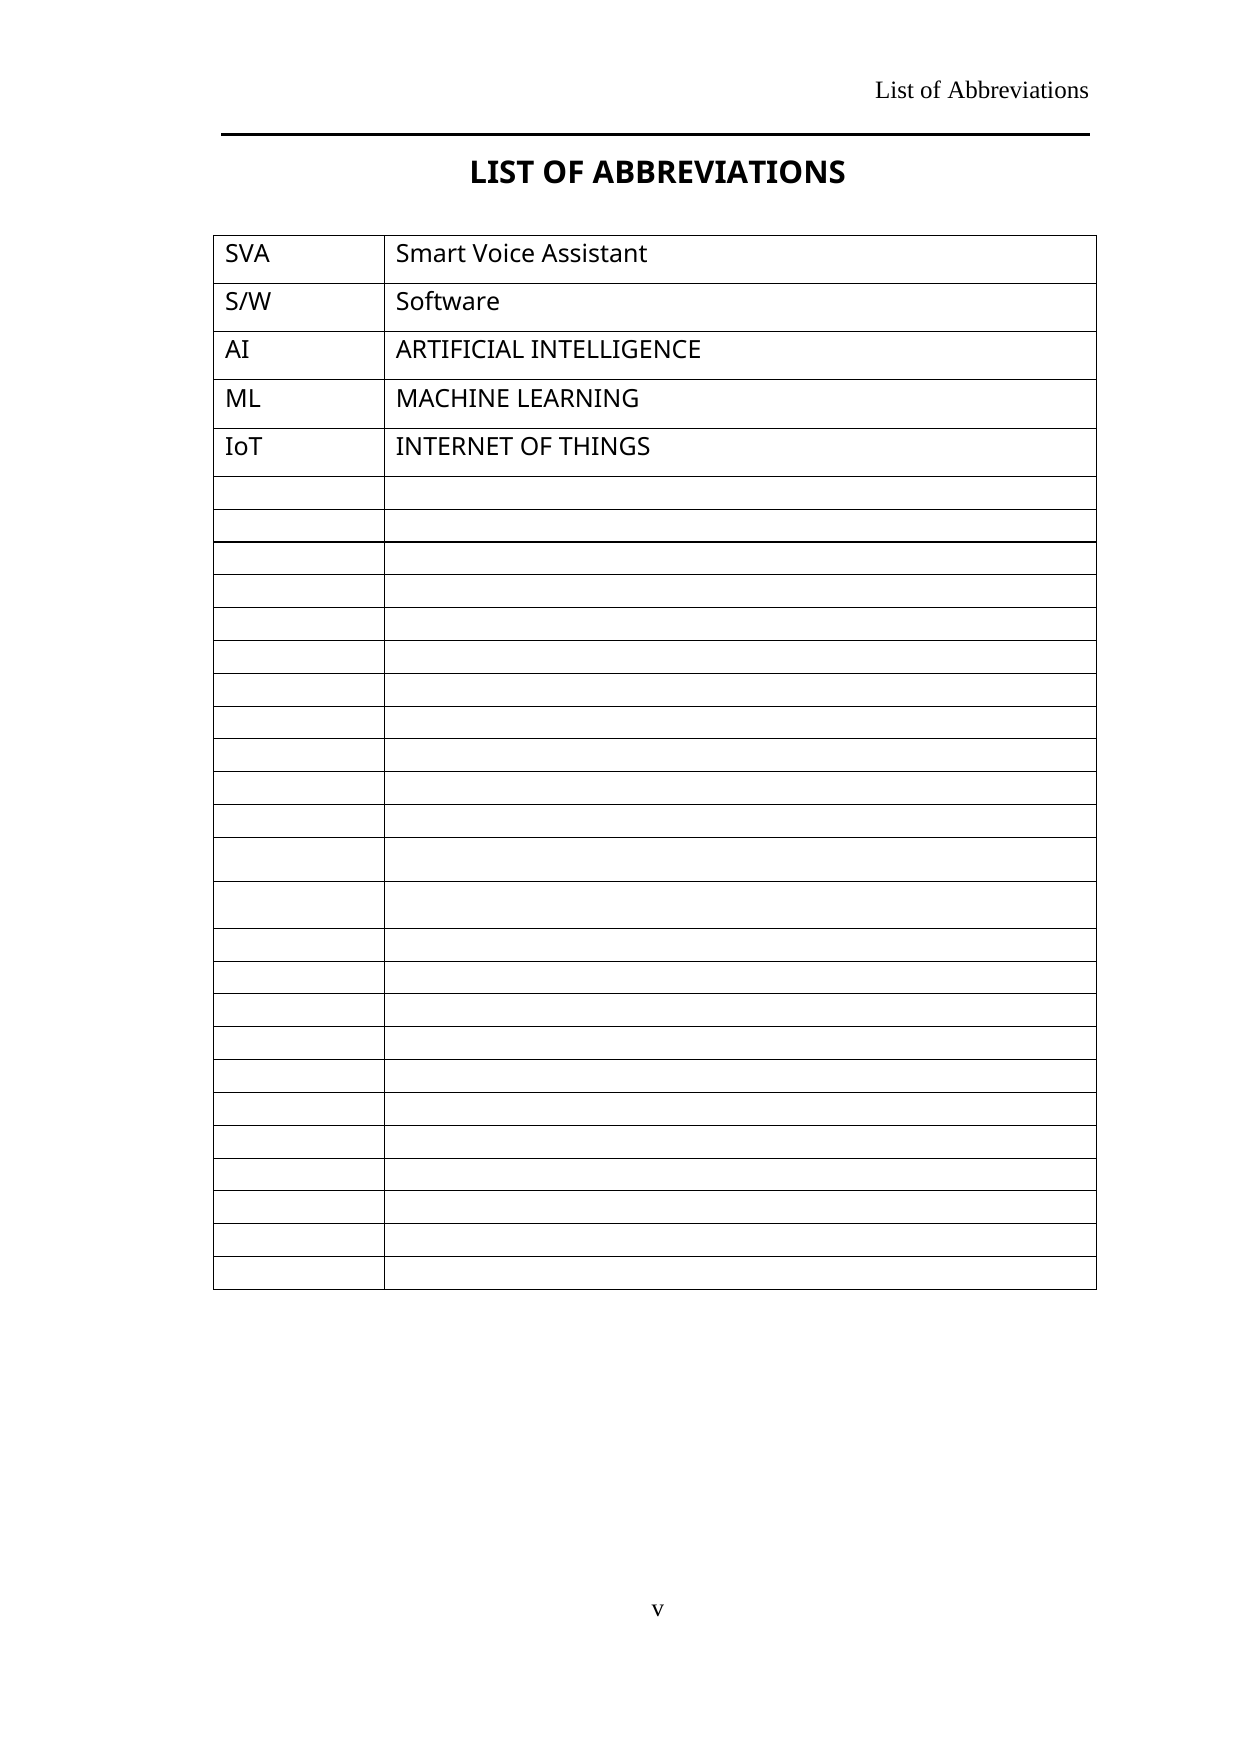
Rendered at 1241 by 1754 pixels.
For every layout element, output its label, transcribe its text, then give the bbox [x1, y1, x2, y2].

table_cell [385, 543, 1096, 574]
table_cell Software [385, 284, 1096, 331]
table_cell [385, 1093, 1096, 1124]
table_cell [385, 739, 1096, 771]
table_cell [385, 575, 1096, 607]
table_cell ML [214, 380, 384, 428]
table_cell [214, 477, 384, 509]
table_cell [385, 1126, 1096, 1157]
table_cell INTERNET OF THINGS [385, 429, 1096, 476]
table_cell IoT [214, 429, 384, 476]
table_cell [385, 608, 1096, 640]
table_cell [385, 929, 1096, 961]
table_header SVA [214, 236, 384, 283]
table_cell [385, 805, 1096, 837]
table_cell [385, 1224, 1096, 1256]
table_cell [385, 477, 1096, 509]
table_cell [214, 543, 384, 574]
table_cell MACHINE LEARNING [385, 380, 1096, 428]
table_cell [385, 772, 1096, 804]
table_cell [214, 510, 384, 541]
table_cell [385, 510, 1096, 541]
table_cell [385, 674, 1096, 706]
table_cell [214, 1159, 384, 1190]
table_cell [214, 608, 384, 640]
table_cell [214, 838, 384, 881]
table_cell [385, 838, 1096, 881]
table_cell ARTIFICIAL INTELLIGENCE [385, 332, 1096, 379]
table_cell [214, 882, 384, 928]
table_cell [214, 1093, 384, 1124]
table_cell [385, 994, 1096, 1026]
table_cell [214, 674, 384, 706]
table_cell [385, 882, 1096, 928]
table_cell [385, 1159, 1096, 1190]
table_cell S/W [214, 284, 384, 331]
table_cell [214, 641, 384, 673]
table_cell [385, 641, 1096, 673]
table_cell [214, 962, 384, 993]
table_cell [214, 1060, 384, 1092]
table_cell [385, 1027, 1096, 1059]
table_cell [385, 1060, 1096, 1092]
table_cell [385, 1257, 1096, 1289]
table_cell [214, 1126, 384, 1157]
table_cell [385, 1191, 1096, 1223]
table_cell [214, 929, 384, 961]
table_cell [214, 739, 384, 771]
table_cell AI [214, 332, 384, 379]
table_cell [214, 707, 384, 738]
table_cell [214, 1257, 384, 1289]
table_cell [214, 994, 384, 1026]
table_cell [214, 805, 384, 837]
table_cell [214, 1224, 384, 1256]
table_cell [385, 707, 1096, 738]
table_cell [385, 962, 1096, 993]
table_cell [214, 1027, 384, 1059]
table_cell [214, 772, 384, 804]
table_header Smart Voice Assistant [385, 236, 1096, 283]
table_cell [214, 1191, 384, 1223]
text LIST OF ABBREVIATIONS [225, 150, 1090, 193]
table_cell [214, 575, 384, 607]
